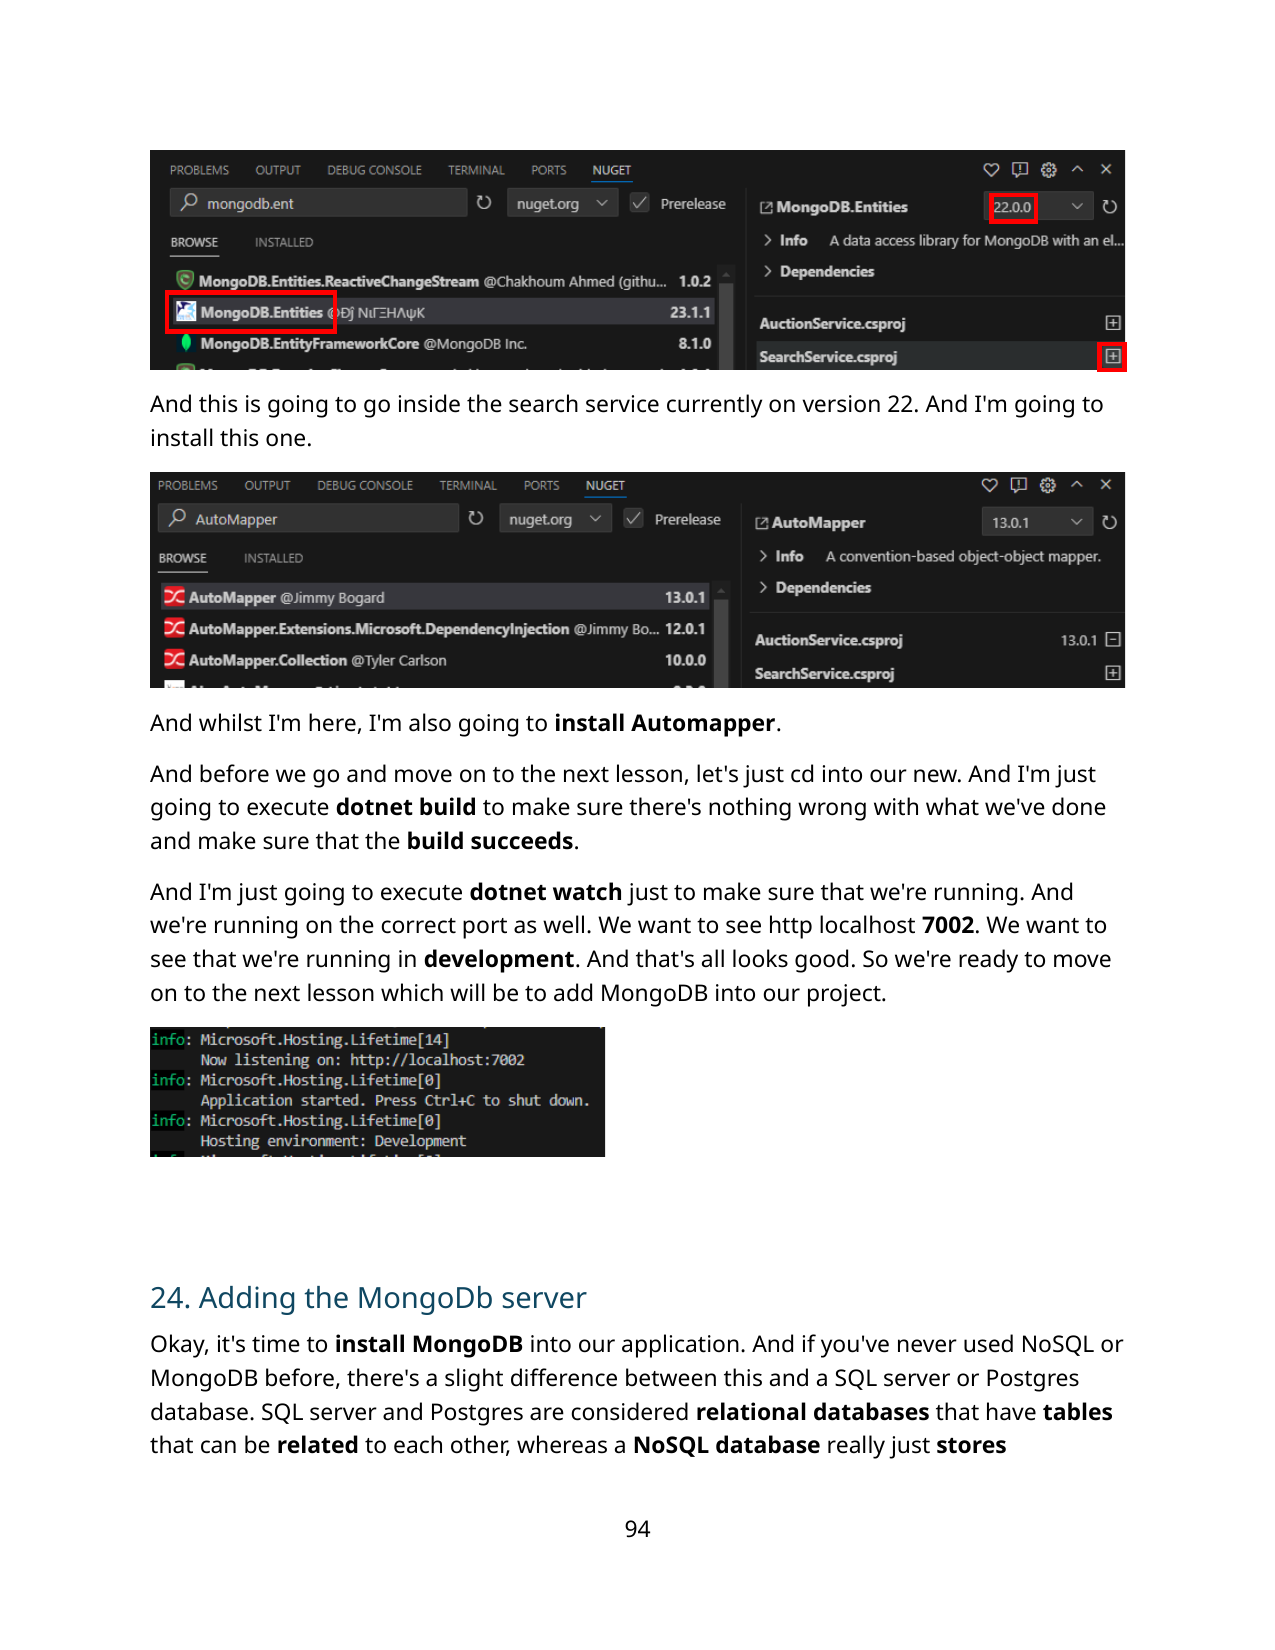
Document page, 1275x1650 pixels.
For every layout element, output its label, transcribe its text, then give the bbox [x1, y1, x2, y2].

picture [150, 150, 1125, 370]
subtitle 24. Adding the MongoDb server [150, 1277, 1125, 1317]
text And I'm just going to execute dotnet watch just to make sure that we're running. And we're running on the correct port as well. We want to see http localhost 7002. We want to see that we're running in development. And that's all looks good. So we're ready to move on to the next lesson which will be to add MongoDB into our project. [150, 875, 1125, 1008]
text And this is going to go inside the search service currently on version 22. And I'm going to install this one. [150, 388, 1125, 453]
text And whilst I'm here, I'm also going to install Automapper. [150, 707, 1125, 738]
picture [1102, 346, 1122, 368]
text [150, 1328, 1125, 1461]
picture [150, 472, 1125, 688]
picture [150, 1027, 606, 1157]
text And before we go and move on to the next lesson, let's just cd into our new. And I'm just going to execute dotnet build to make sure there's nothing wrong with what we've done and make sure that the build succeeds. [150, 757, 1125, 856]
